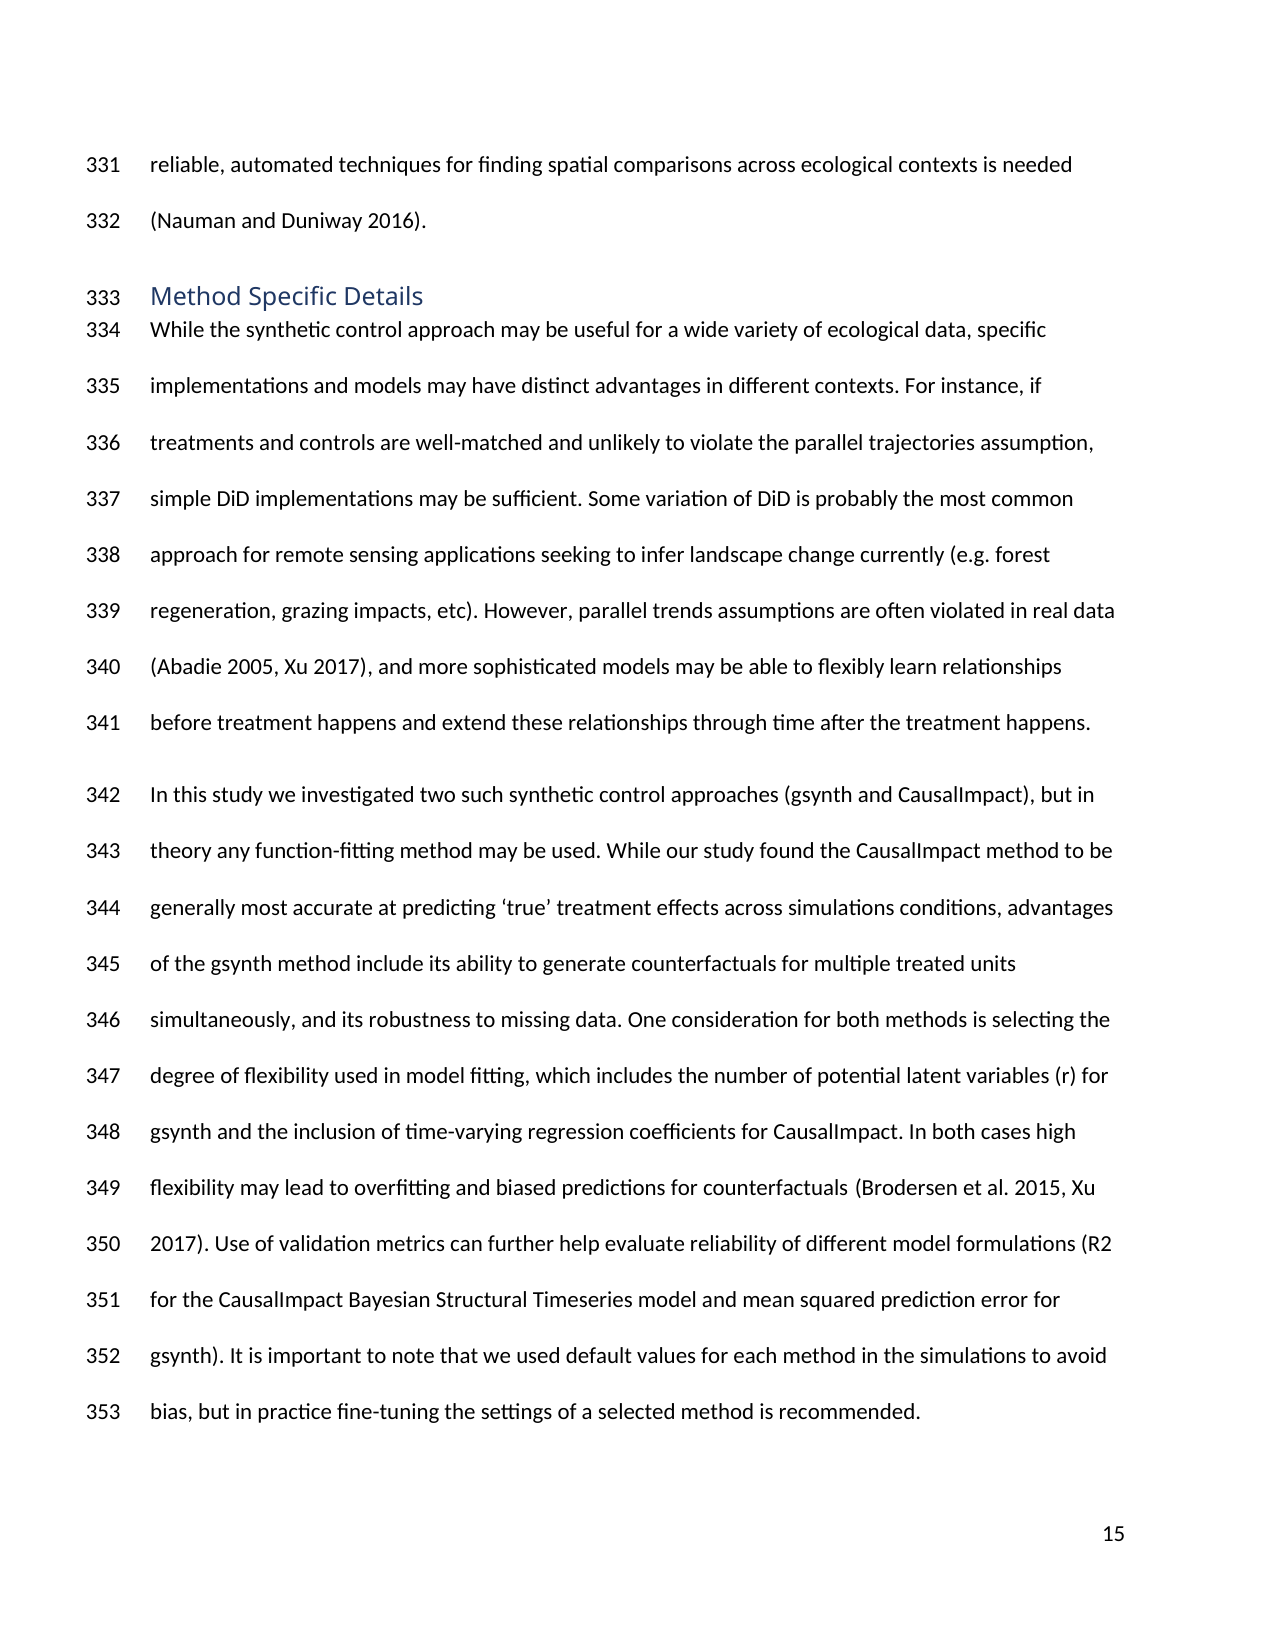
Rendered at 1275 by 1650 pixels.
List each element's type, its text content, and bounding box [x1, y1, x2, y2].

text While the synthetic control approach may be useful for a wide variety of ecological data, specific implementations and models may have distinct advantages in different contexts. For instance, if treatments and controls are well-matched and unlikely to violate the parallel trajectories assumption, simple DiD implementations may be sufficient. Some variation of DiD is probably the most common approach for remote sensing applications seeking to infer landscape change currently (e.g. forest regeneration, grazing impacts, etc). However, parallel trends assumptions are often violated in real data (Abadie 2005, Xu 2017), and more sophisticated models may be able to flexibly learn relationships before treatment happens and extend these relationships through time after the treatment happens. [150, 316, 1125, 736]
text In this study we investigated two such synthetic control approaches (gsynth and CausalImpact), but in theory any function-fitting method may be used. While our study found the CausalImpact method to be generally most accurate at predicting ‘true’ treatment effects across simulations conditions, advantages of the gsynth method include its ability to generate counterfactuals for multiple treated units simultaneously, and its robustness to missing data. One consideration for both methods is selecting the degree of flexibility used in model fitting, which includes the number of potential latent variables (r) for gsynth and the inclusion of time-varying regression coefficients for CausalImpact. In both cases high flexibility may lead to overfitting and biased predictions for counterfactuals (Brodersen et al. 2015, Xu 2017). Use of validation metrics can further help evaluate reliability of different model formulations (R2 for the CausalImpact Bayesian Structural Timeseries model and mean squared prediction error for gsynth). It is important to note that we used default values for each method in the simulations to avoid bias, but in practice fine-tuning the settings of a selected method is recommended. [150, 781, 1125, 1425]
subtitle Method Specific Details [150, 279, 1125, 313]
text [150, 150, 1125, 234]
